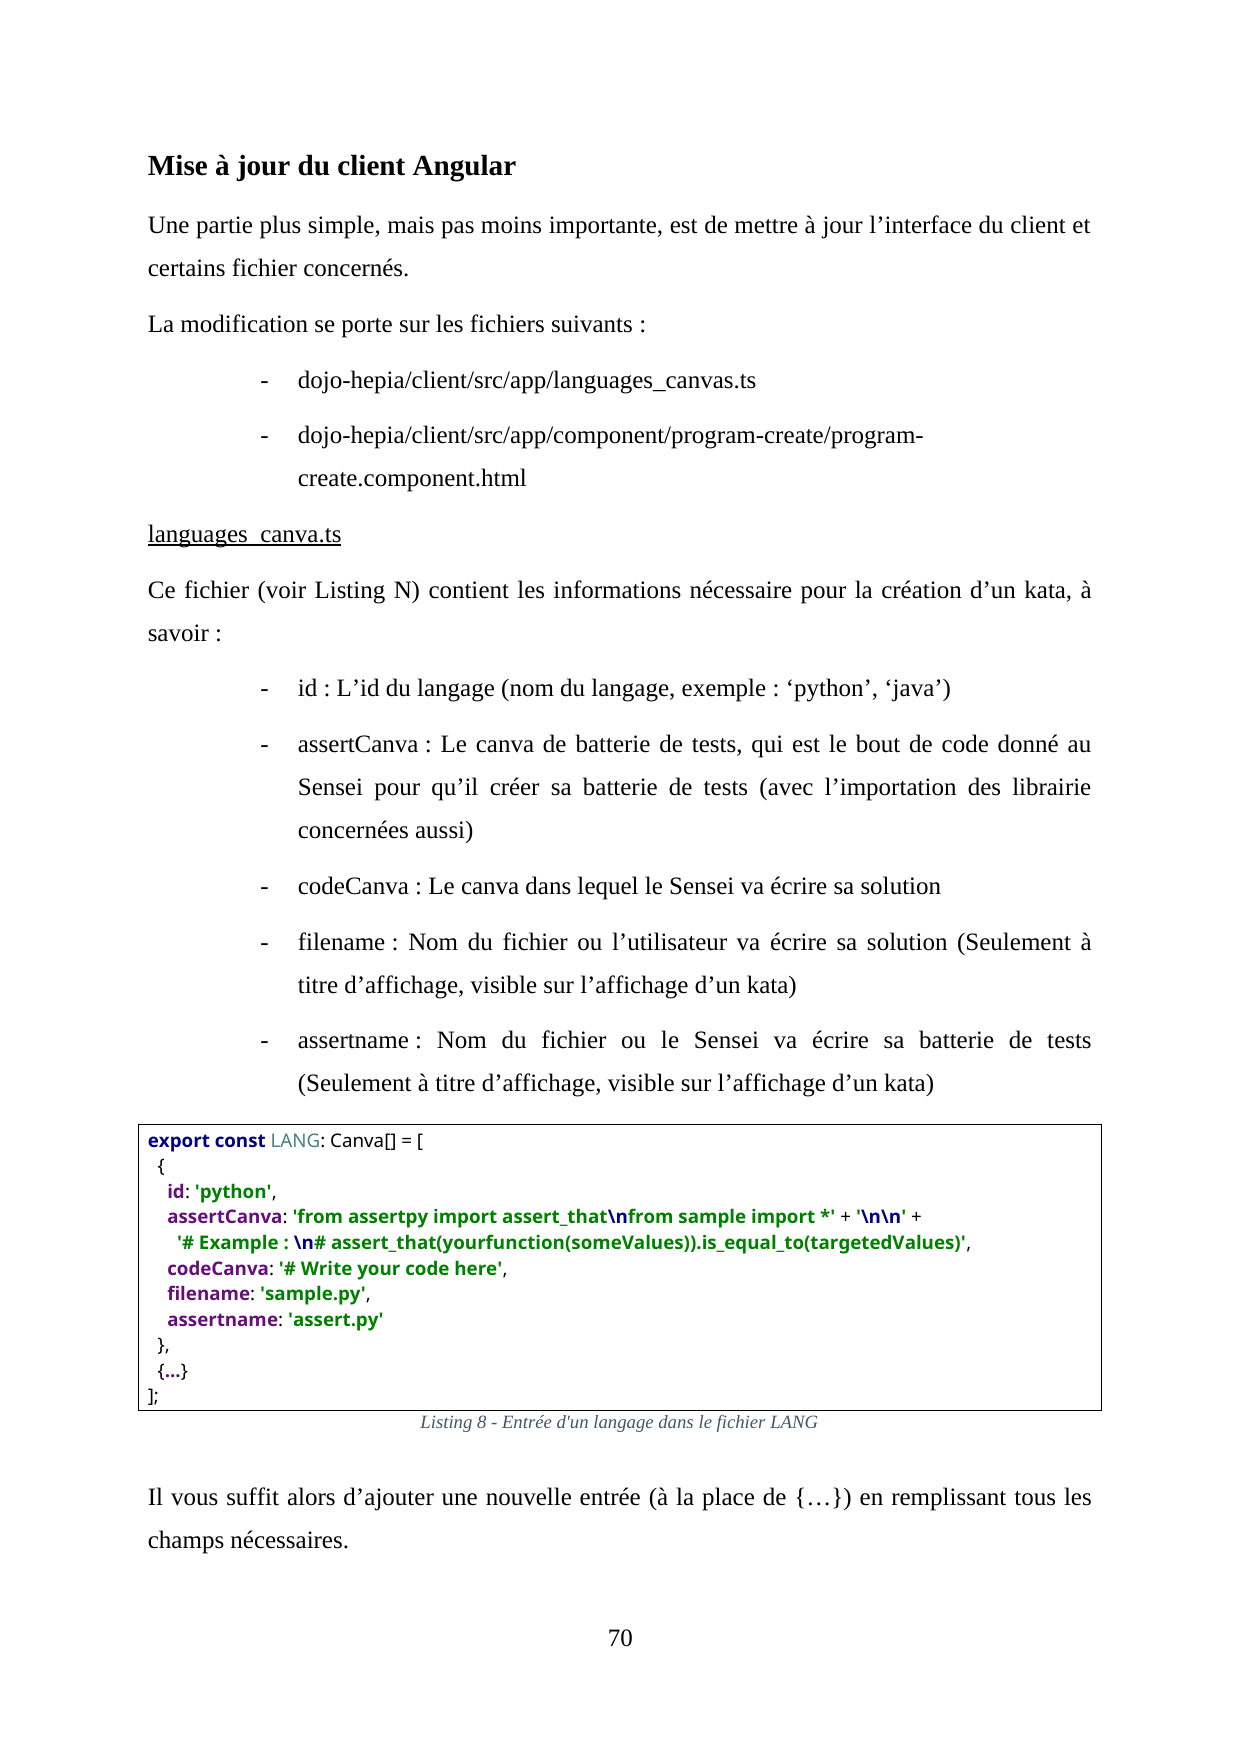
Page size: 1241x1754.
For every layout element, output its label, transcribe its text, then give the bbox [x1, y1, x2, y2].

list assertCanva : Le canva de batterie de tests, qui est le bout de code donné au Sensei pour qu’il créer sa batterie de tests (avec l’importation des librairie concernées aussi) [260, 729, 1093, 844]
text Listing 8 - Entrée d'un langage dans le fichier LANG [148, 1411, 1093, 1433]
text export const LANG: Canva[] = [ { id: 'python', assertCanva: 'from assertpy import assert_that\nfrom sample import *' + '\n\n' + '# Example : \n# assert_that(yourfunction(someValues)).is_equal_to(targetedValues)', codeCanva: '# Write your code here', filename: 'sample.py', assertname: 'assert.py' }, {...} ]; [139, 1125, 1101, 1410]
list codeCanva : Le canva dans lequel le Sensei va écrire sa solution [260, 871, 1093, 900]
list id : L’id du langage (nom du langage, exemple : ‘python’, ‘java’) [260, 673, 1093, 702]
text Une partie plus simple, mais pas moins importante, est de mettre à jour l’interface du client et certains fichier concernés. [148, 210, 1093, 282]
text Il vous suffit alors d’ajouter une nouvelle entrée (à la place de {…}) en remplissant tous les champs nécessaires. [148, 1482, 1093, 1554]
list assertname : Nom du fichier ou le Sensei va écrire sa batterie de tests (Seulement à titre d’affichage, visible sur l’affichage d’un kata) [260, 1025, 1093, 1097]
subtitle Mise à jour du client Angular [148, 148, 1093, 181]
list dojo-hepia/client/src/app/component/program-create/program-create.component.html [260, 420, 1093, 492]
text Ce fichier (voir Listing N) contient les informations nécessaire pour la création d’un kata, à savoir : [148, 575, 1093, 647]
list filename : Nom du fichier ou l’utilisateur va écrire sa solution (Seulement à titre d’affichage, visible sur l’affichage d’un kata) [260, 927, 1093, 998]
list dojo-hepia/client/src/app/languages_canvas.ts [260, 365, 1093, 393]
text languages_canva.ts [148, 519, 1093, 548]
text La modification se porte sur les fichiers suivants : [148, 309, 1093, 338]
